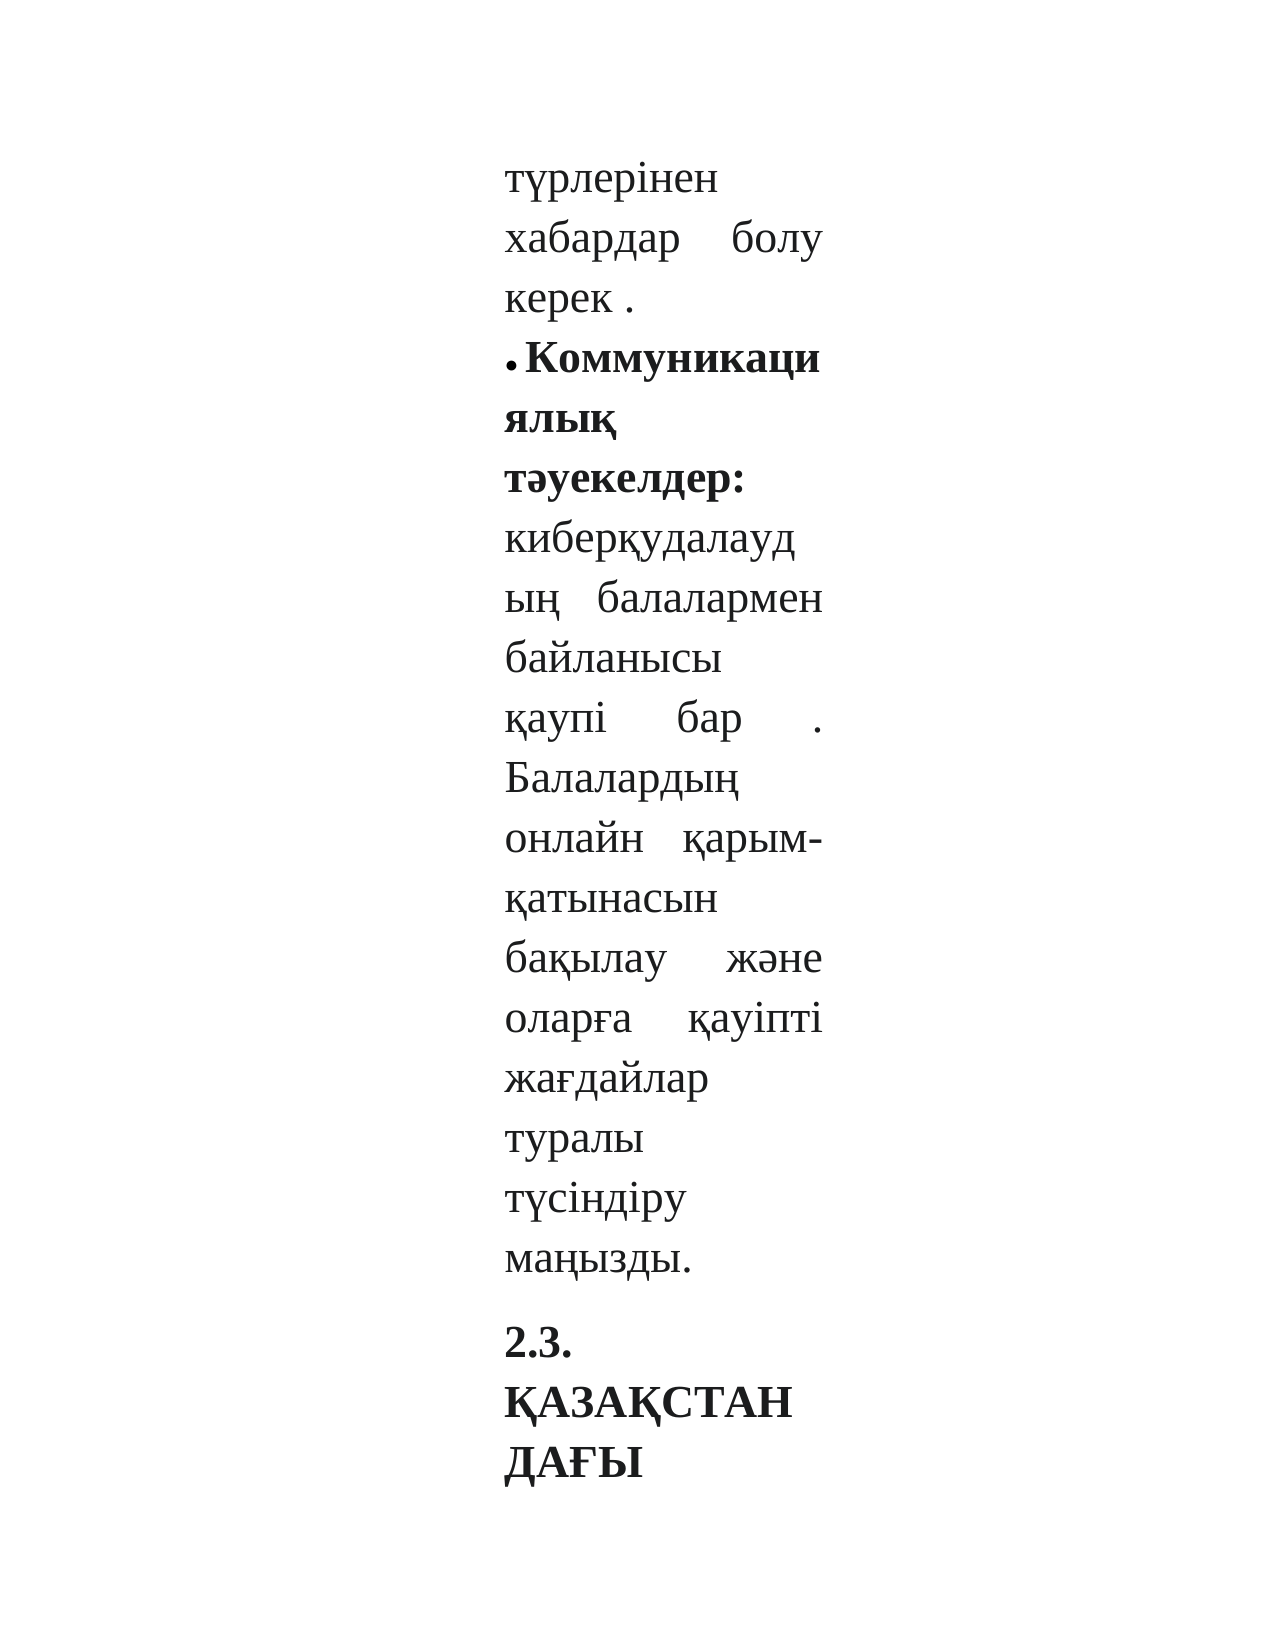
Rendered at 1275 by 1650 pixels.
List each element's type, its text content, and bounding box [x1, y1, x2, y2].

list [504, 150, 823, 323]
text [504, 1315, 823, 1488]
list Коммуникациялық тәуекелдер: киберқудалаудың балалармен байланысы қаупі бар . Балалардың онлайн қарым-қатынасын бақылау және оларға қауіпті жағдайлар туралы түсіндіру маңызды. [504, 330, 823, 1283]
